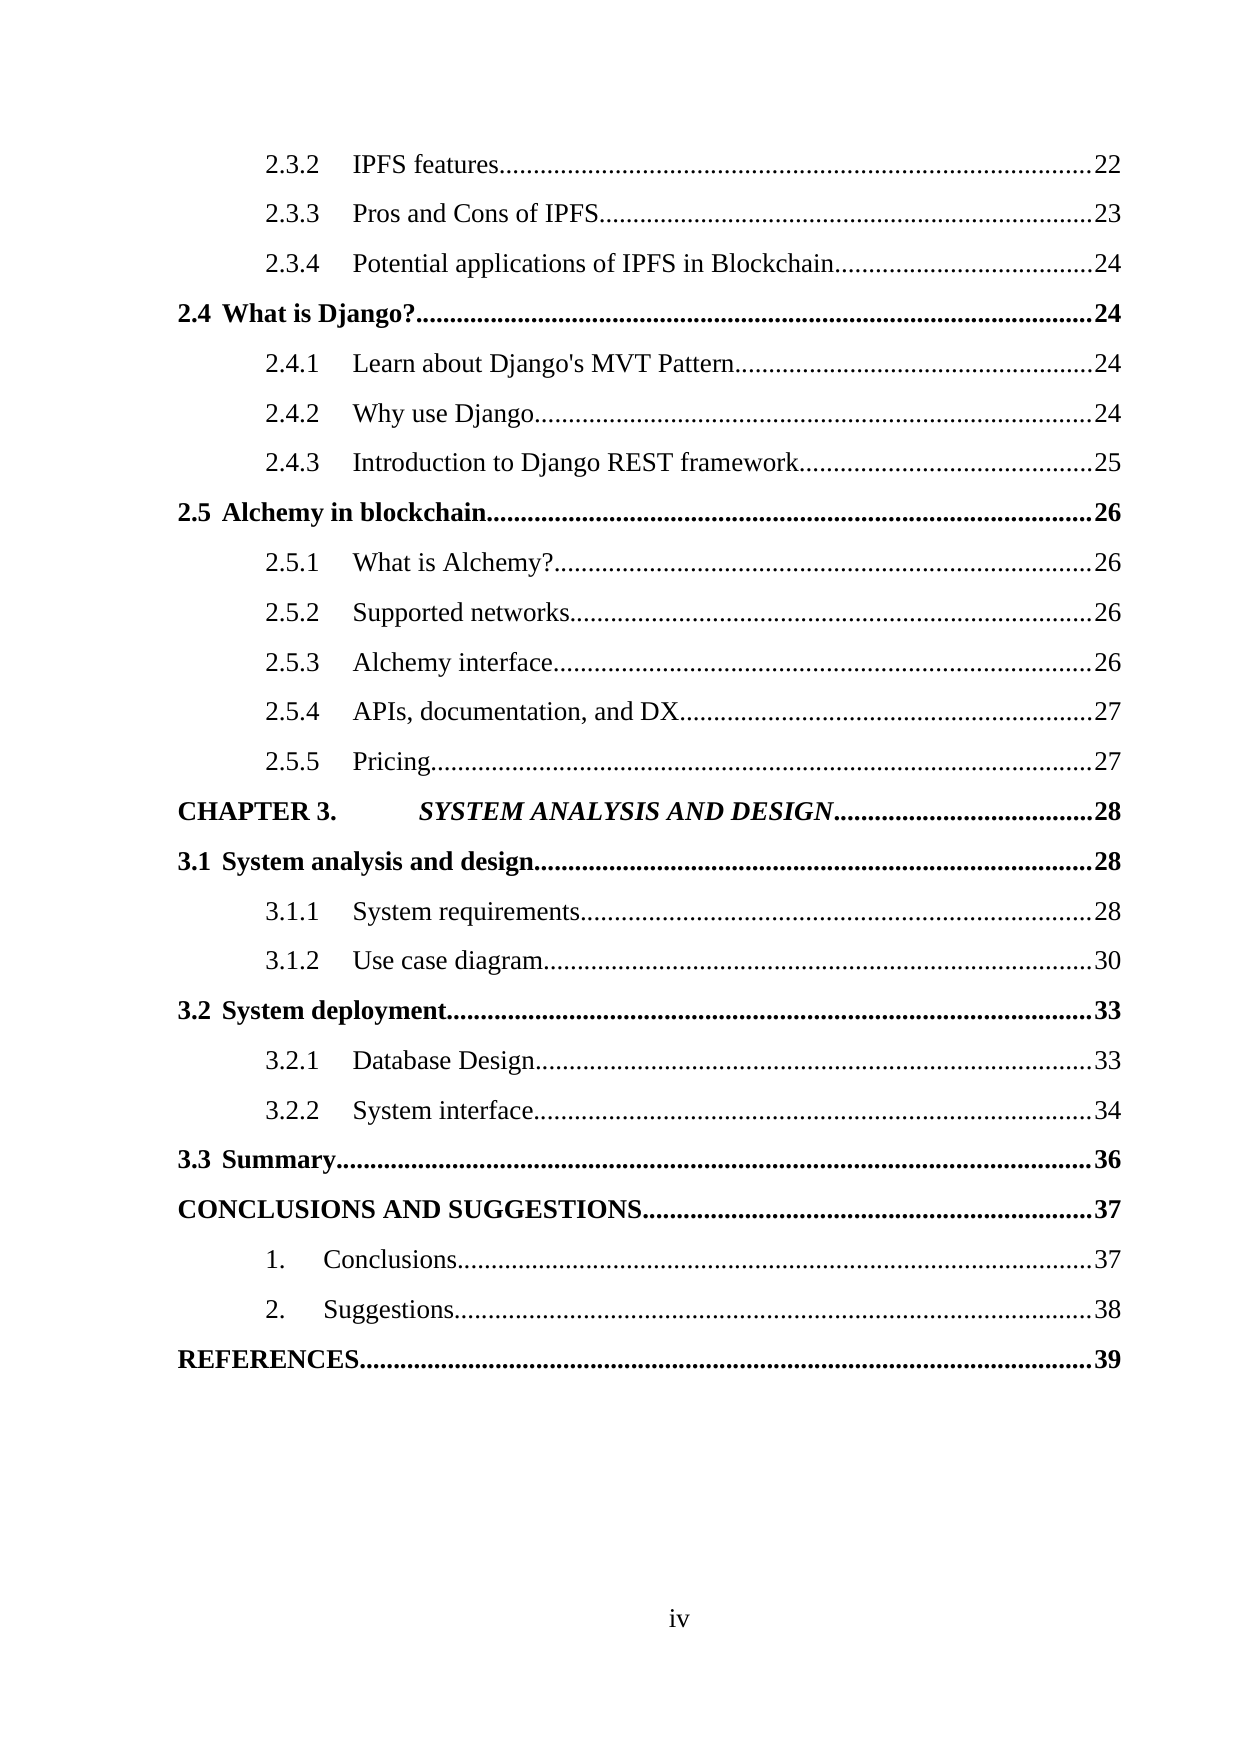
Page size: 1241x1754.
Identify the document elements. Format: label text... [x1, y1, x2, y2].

text CHAPTER 3. SYSTEM ANALYSIS AND DESIGN 28 [177, 795, 1122, 826]
text 1. Conclusions 37 [206, 1243, 1122, 1274]
text 2.5.2 Supported networks 26 [206, 596, 1122, 627]
text 2. Suggestions 38 [206, 1293, 1122, 1324]
text REFERENCES 39 [177, 1343, 1122, 1374]
text 3.3 Summary 36 [177, 1143, 1122, 1175]
text 2.5.1 What is Alchemy? 26 [206, 546, 1122, 577]
text 2.5.3 Alchemy interface 26 [206, 646, 1122, 677]
text 3.1 System analysis and design 28 [177, 845, 1122, 876]
text 2.3.3 Pros and Cons of IPFS 23 [206, 197, 1122, 229]
text 3.1.1 System requirements 28 [206, 894, 1122, 926]
text 2.5.5 Pricing 27 [206, 745, 1122, 776]
text 2.4.3 Introduction to Django REST framework 25 [206, 446, 1122, 478]
text CONCLUSIONS AND SUGGESTIONS 37 [177, 1193, 1122, 1224]
text 2.4.2 Why use Django 24 [206, 397, 1122, 428]
text 2.4.1 Learn about Django's MVT Pattern 24 [206, 347, 1122, 378]
text 3.2 System deployment 33 [177, 994, 1122, 1025]
text 3.2.1 Database Design 33 [206, 1044, 1122, 1075]
text 3.2.2 System interface 34 [206, 1094, 1122, 1125]
text 2.3.2 IPFS features 22 [206, 148, 1122, 179]
text 2.5.4 APIs, documentation, and DX 27 [206, 695, 1122, 727]
text 2.4 What is Django? 24 [177, 297, 1122, 328]
text 2.5 Alchemy in blockchain 26 [177, 496, 1122, 527]
text 2.3.4 Potential applications of IPFS in Blockchain 24 [206, 247, 1122, 278]
text 3.1.2 Use case diagram 30 [206, 944, 1122, 976]
